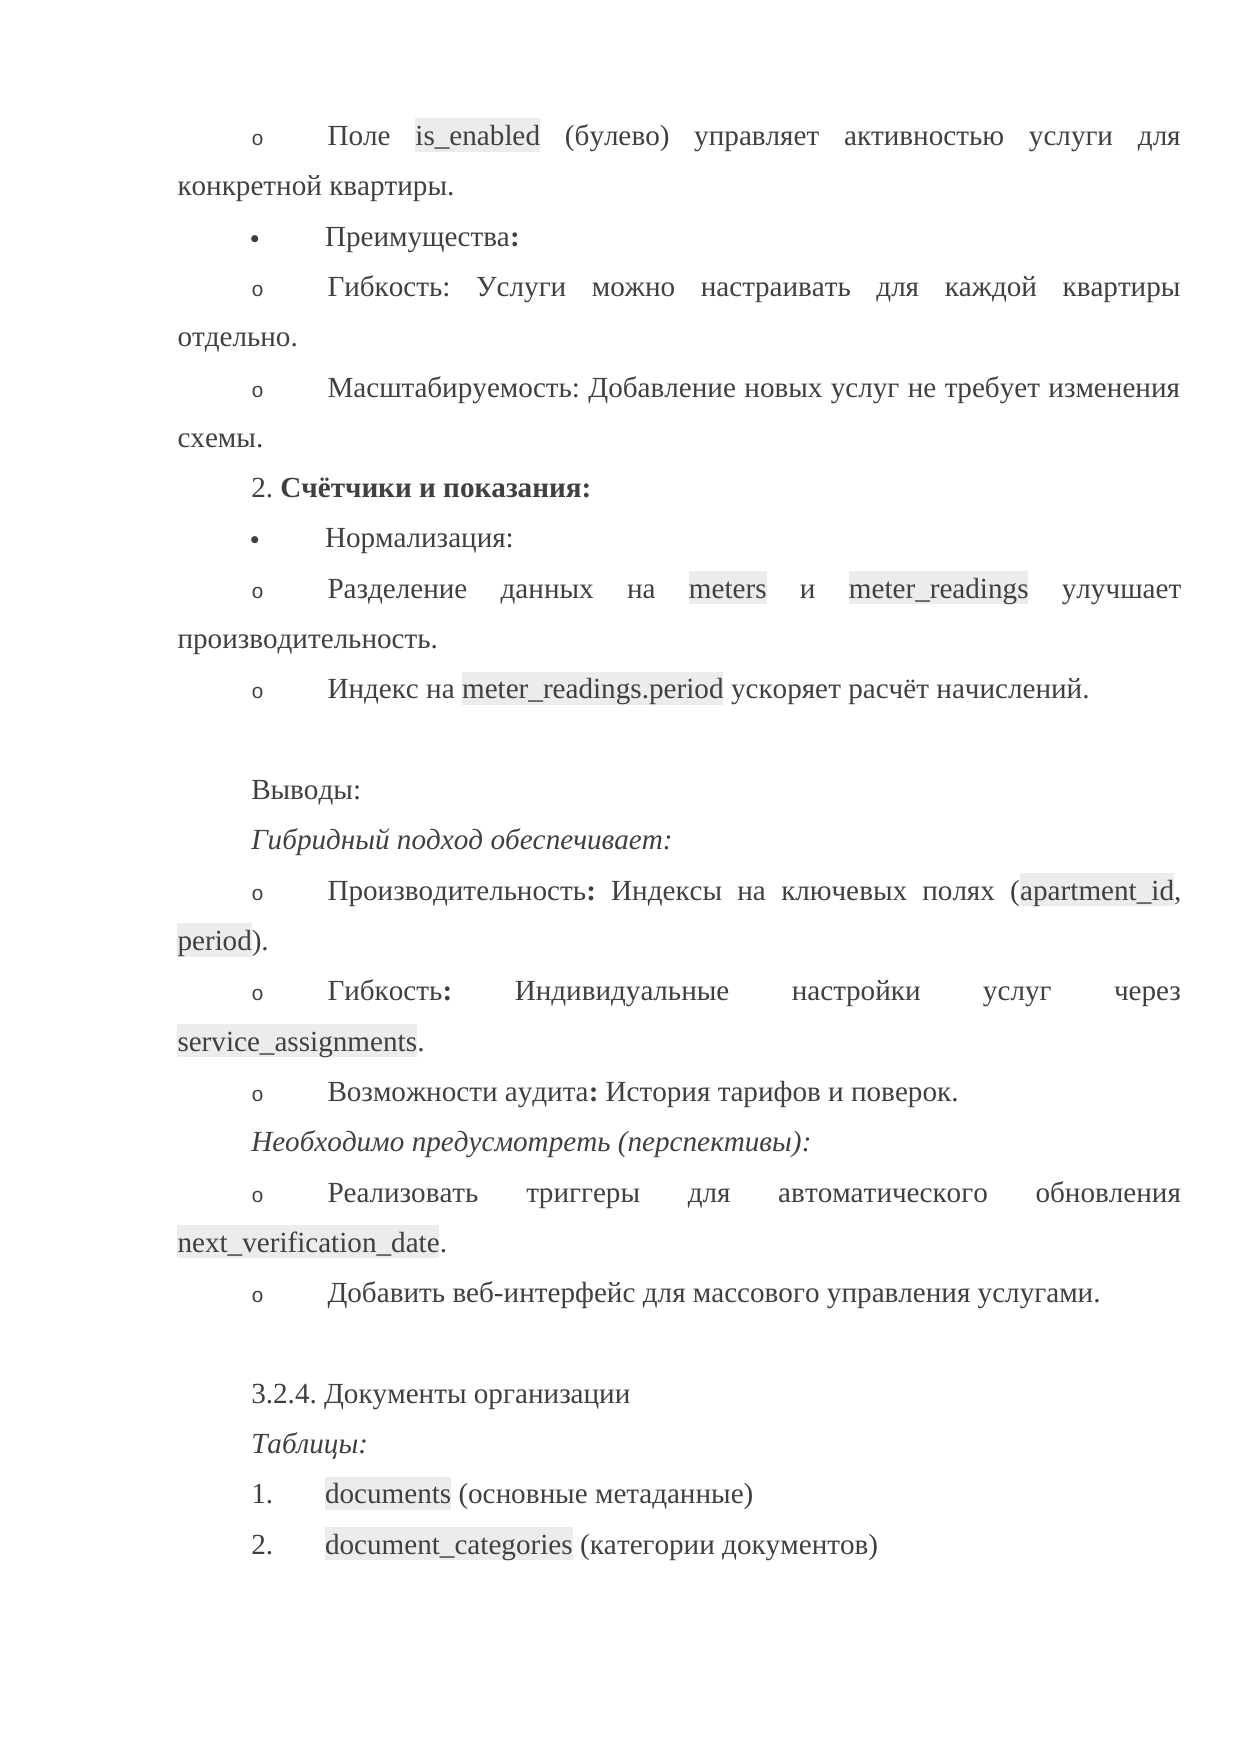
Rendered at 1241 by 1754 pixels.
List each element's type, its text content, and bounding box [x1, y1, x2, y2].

list Производительность: Индексы на ключевых полях (apartment_id, period). [177, 873, 1181, 957]
text Гибридный подход обеспечивает: [177, 822, 1181, 856]
list Индекс на meter_readings.period ускоряет расчёт начислений. [177, 672, 462, 705]
list Преимущества: [177, 219, 1181, 252]
list Масштабируемость: Добавление новых услуг не требует изменения схемы. [177, 370, 1181, 453]
subtitle Выводы: [177, 772, 1181, 806]
text Необходимо предусмотреть (перспективы): [177, 1124, 1181, 1158]
list Нормализация: [177, 521, 1181, 554]
list document_categories (категории документов) [573, 1527, 1181, 1560]
list Гибкость: Услуги можно настраивать для каждой квартиры отдельно. [177, 269, 1181, 353]
list document_categories (категории документов) [177, 1527, 325, 1560]
subtitle Таблицы: [177, 1426, 1181, 1460]
list Возможности аудита: История тарифов и поверок. [177, 1074, 1181, 1108]
list Добавить веб-интерфейс для массового управления услугами. [177, 1275, 1181, 1309]
list Поле is_enabled (булево) управляет активностью услуги для конкретной квартиры. [177, 118, 1181, 202]
list Индекс на meter_readings.period ускоряет расчёт начислений. [723, 672, 1181, 705]
list Разделение данных на meters и meter_readings улучшает производительность. [177, 571, 1181, 655]
list documents (основные метаданные) [177, 1477, 325, 1510]
subtitle 2. Счётчики и показания: [177, 470, 1181, 504]
list Гибкость: Индивидуальные настройки услуг через service_assignments. [177, 973, 1181, 1057]
list Реализовать триггеры для автоматического обновления next_verification_date. [177, 1175, 1181, 1258]
subtitle 3.2.4. Документы организации [177, 1376, 1181, 1409]
list documents (основные метаданные) [451, 1477, 1181, 1510]
